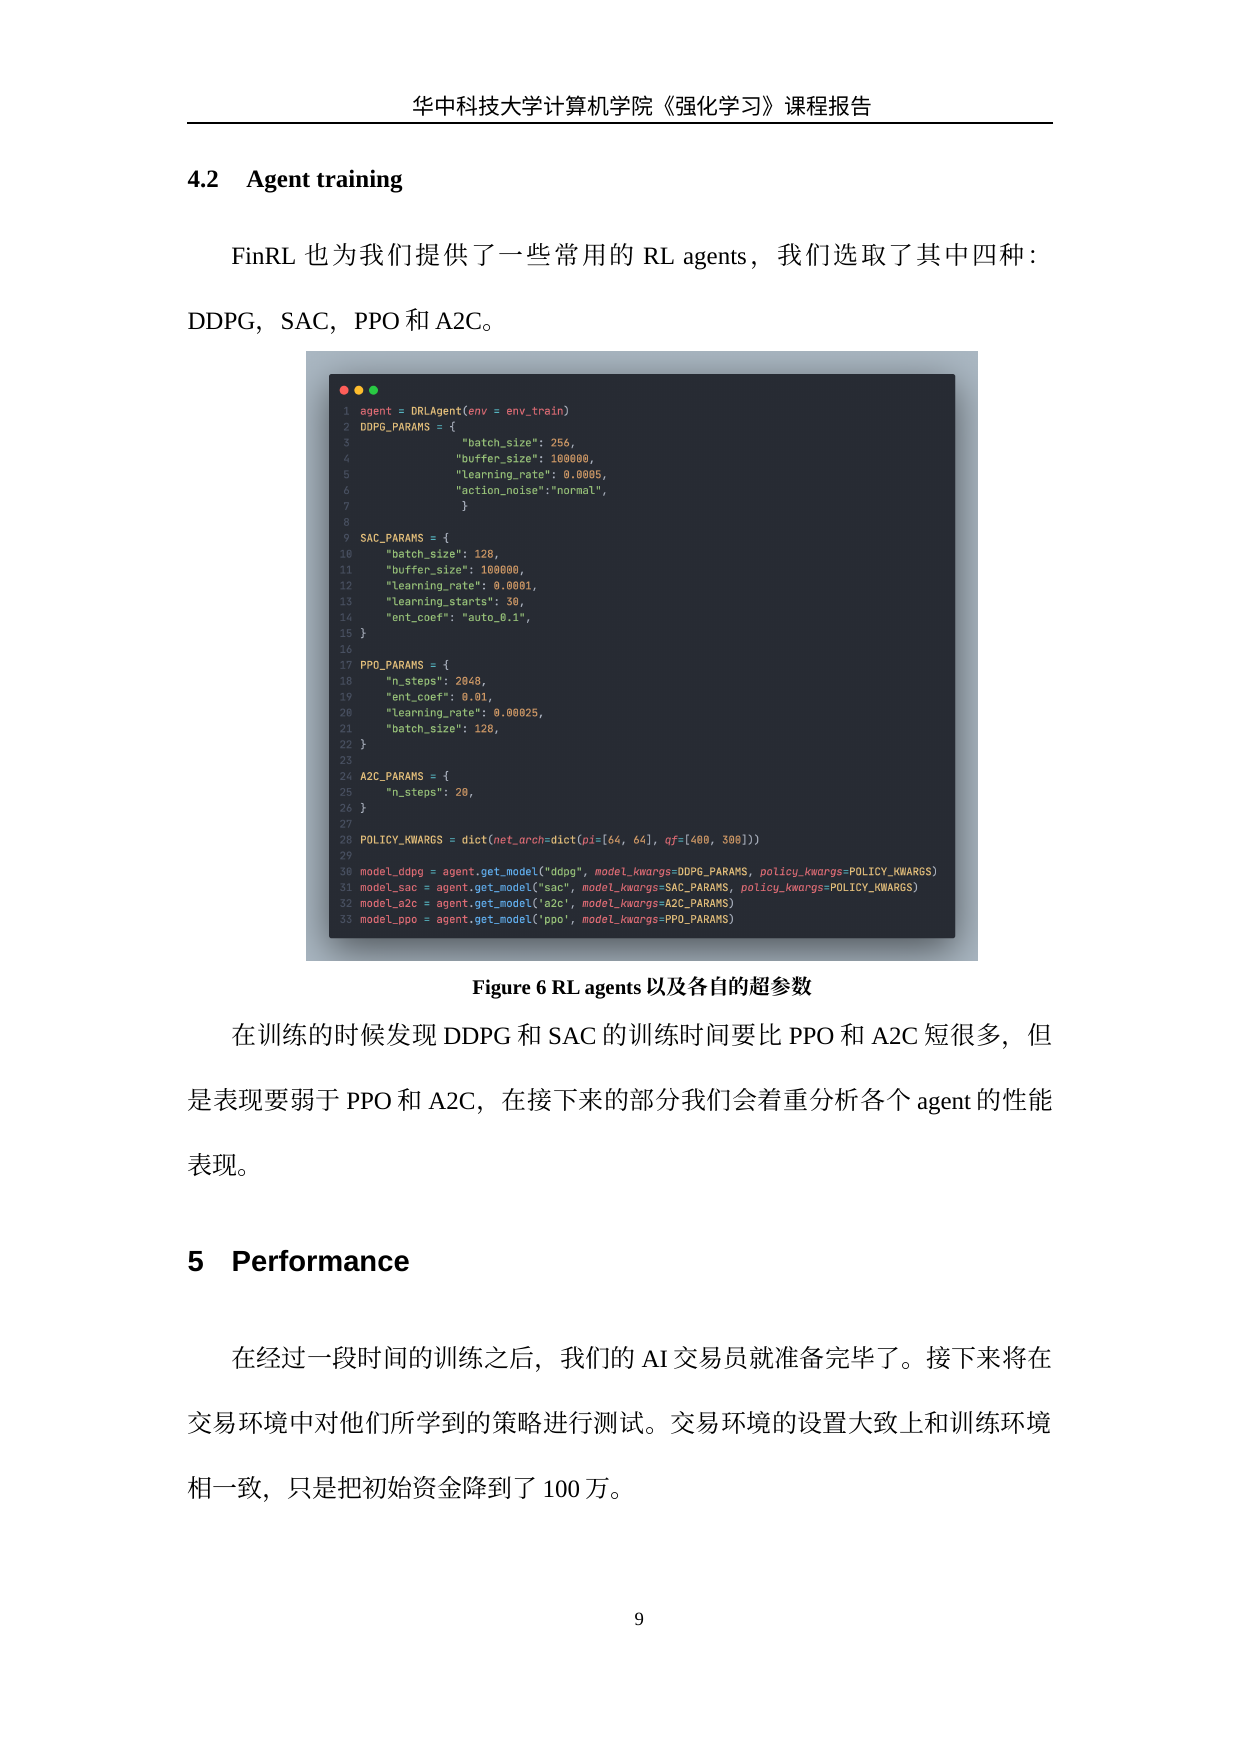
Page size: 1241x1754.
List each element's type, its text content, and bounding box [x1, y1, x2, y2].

text Figure 6 RL agents以及各自的超参数 [187, 969, 1053, 1002]
text 在训练的时候发现DDPG和SAC的训练时间要比PPO和A2C短很多，但是表现要弱于PPO和A2C，在接下来的部分我们会着重分析各个agent的性能表现。 [187, 1002, 1053, 1197]
subtitle Performance [187, 1228, 1053, 1293]
text Agent training [187, 162, 1053, 194]
picture [306, 351, 978, 961]
text FinRL也为我们提供了一些常用的RL agents，我们选取了其中四种：DDPG，SAC，PPO和A2C。 [187, 222, 1053, 352]
text 在经过一段时间的训练之后，我们的AI交易员就准备完毕了。接下来将在交易环境中对他们所学到的策略进行测试。交易环境的设置大致上和训练环境相一致，只是把初始资金降到了100万。 [187, 1324, 1053, 1519]
